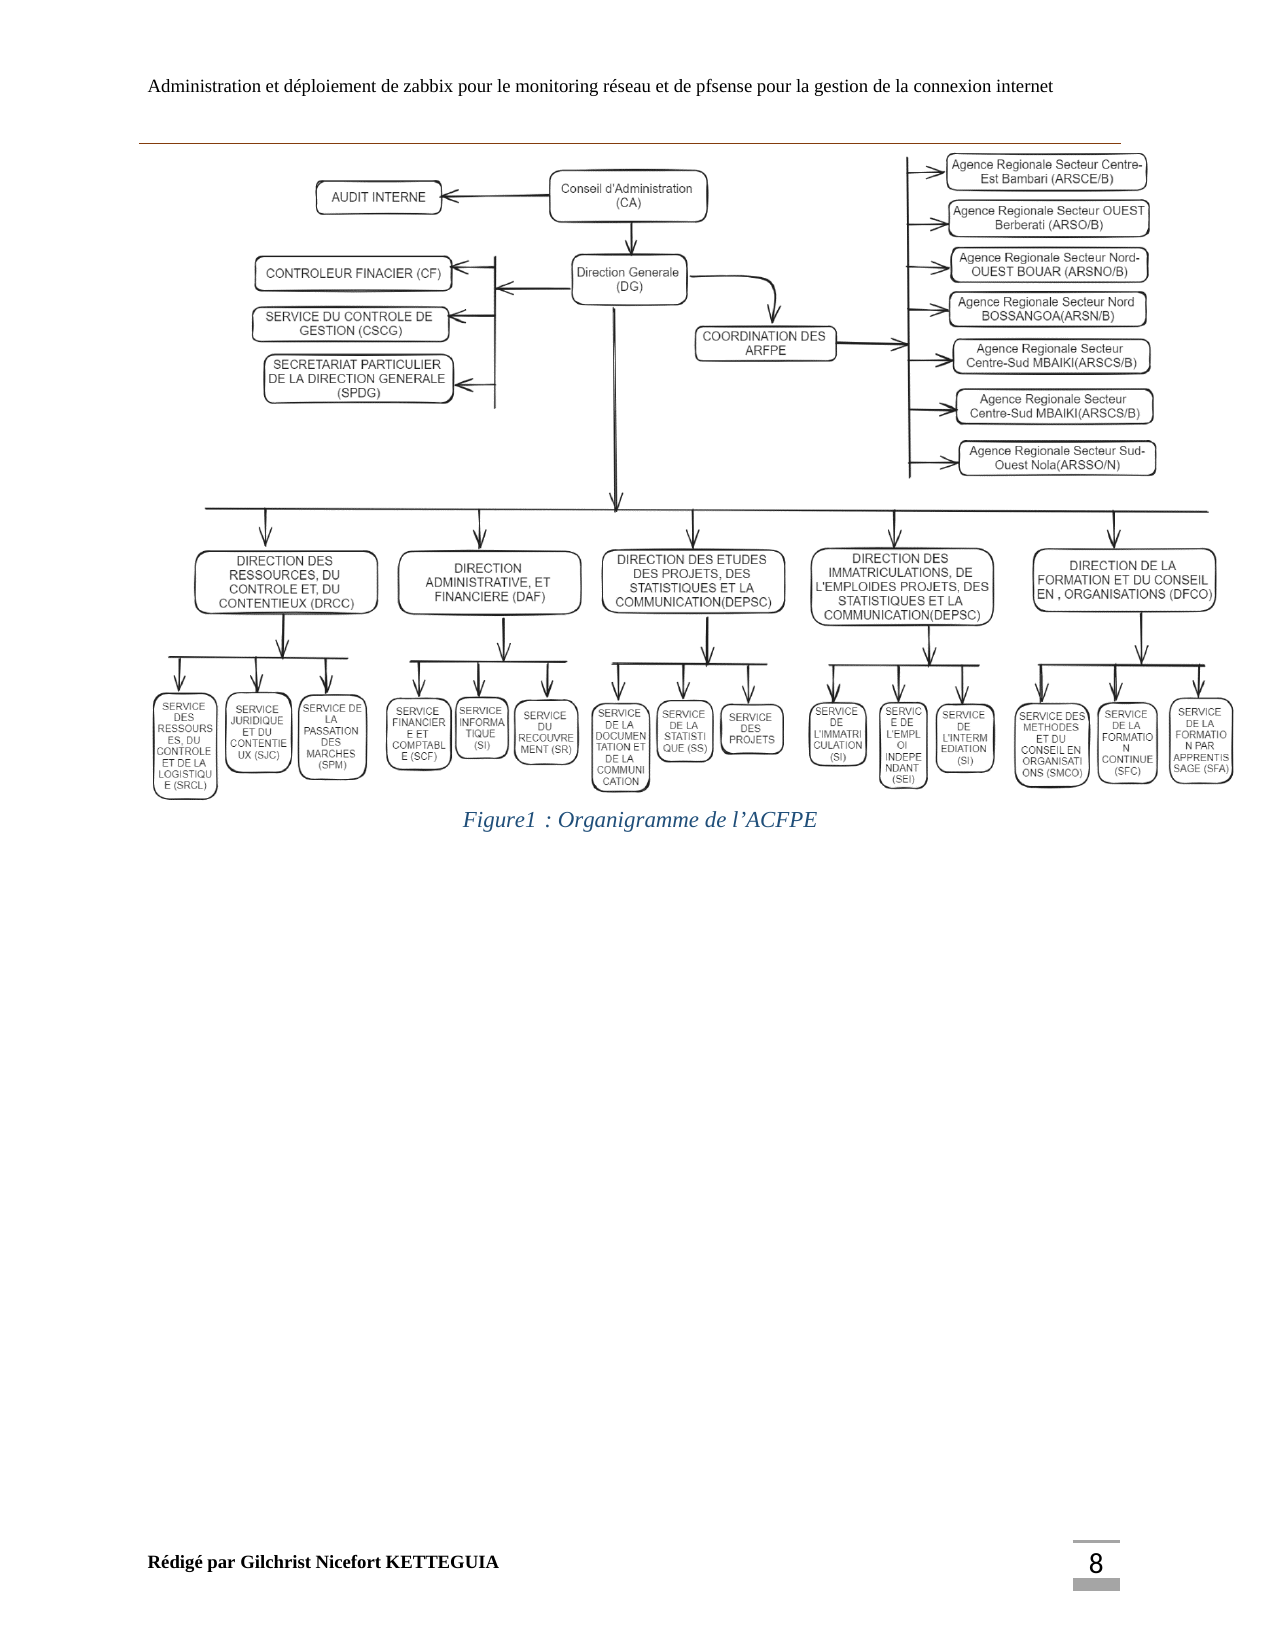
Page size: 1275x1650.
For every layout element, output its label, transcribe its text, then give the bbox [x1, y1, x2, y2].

text Figure1 : Organigramme de l’ACFPE [147, 805, 1135, 833]
picture [147, 147, 1238, 805]
